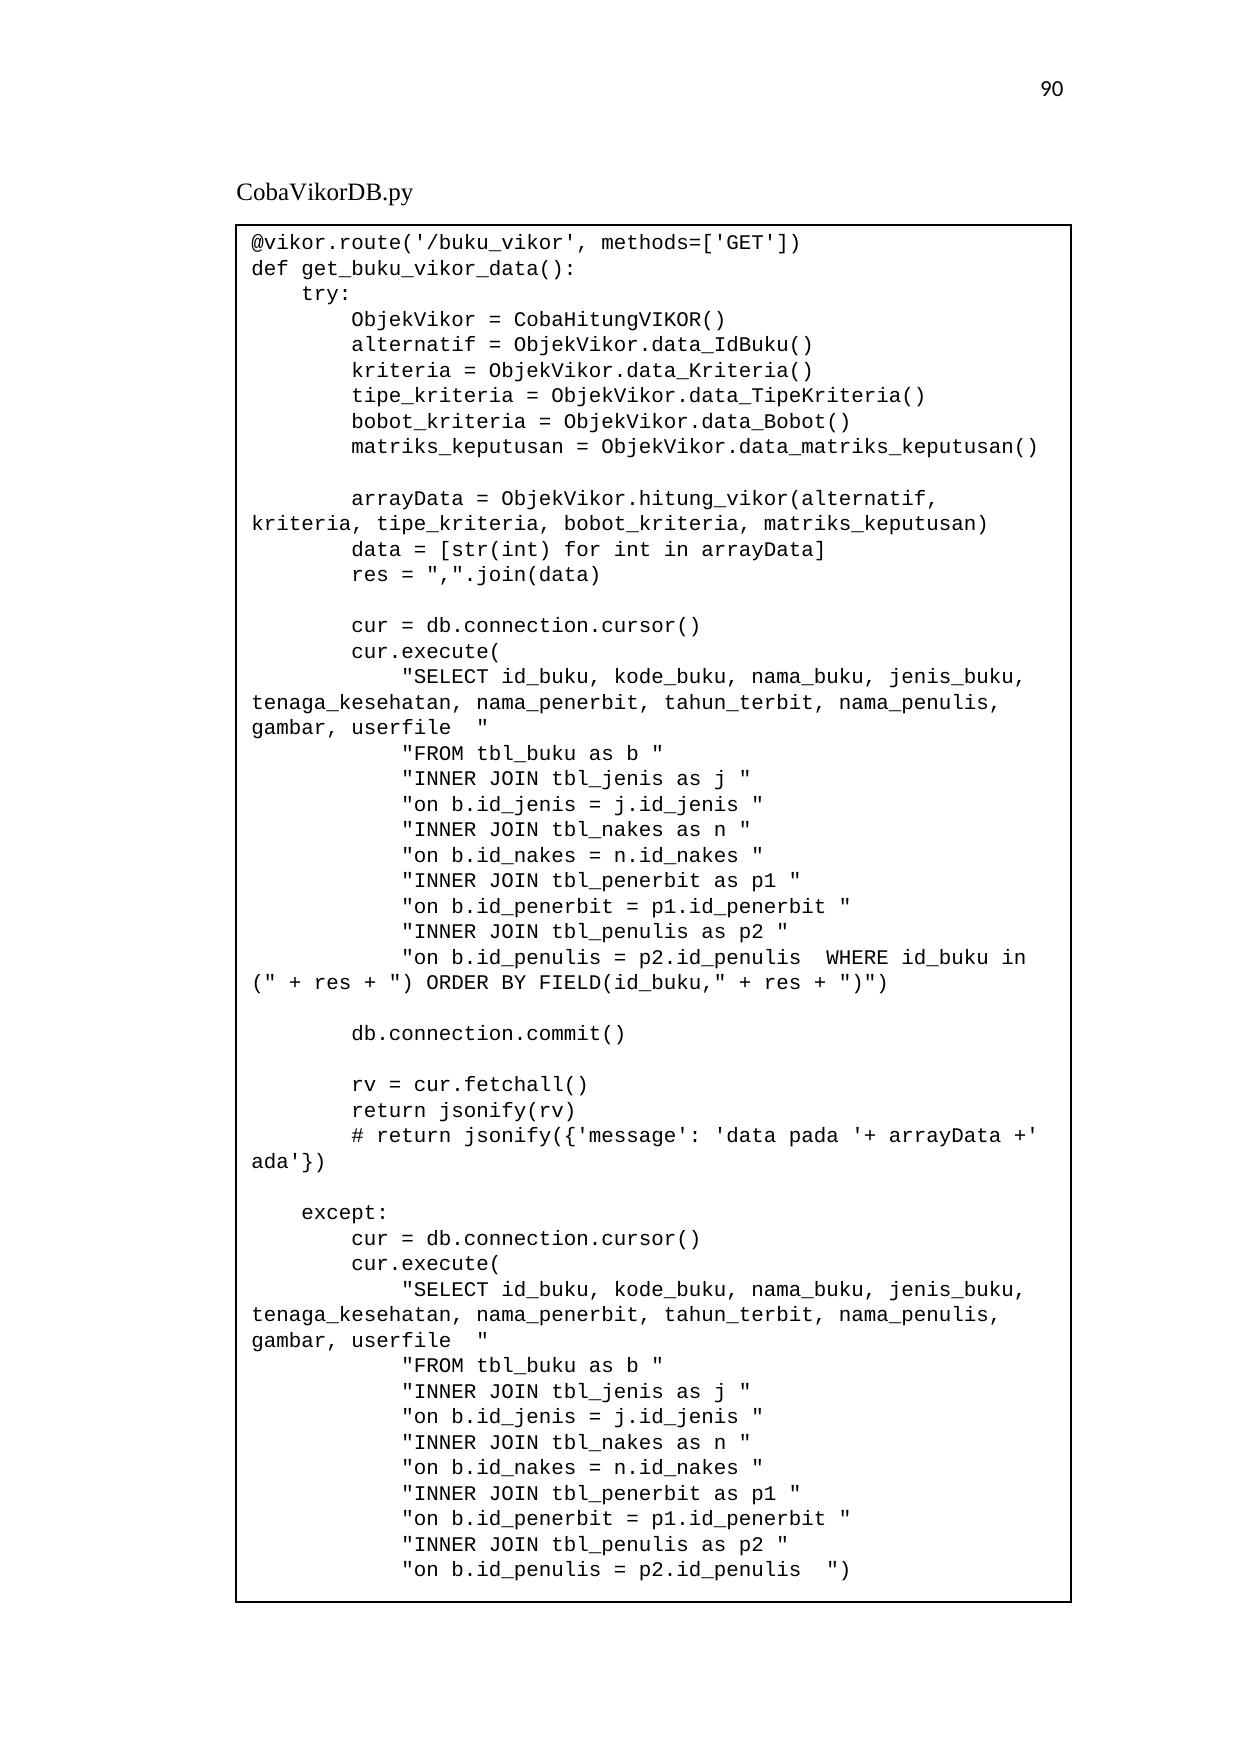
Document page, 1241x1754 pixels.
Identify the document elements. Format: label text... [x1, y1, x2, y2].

text CobaVikorDB.py [236, 177, 1063, 206]
